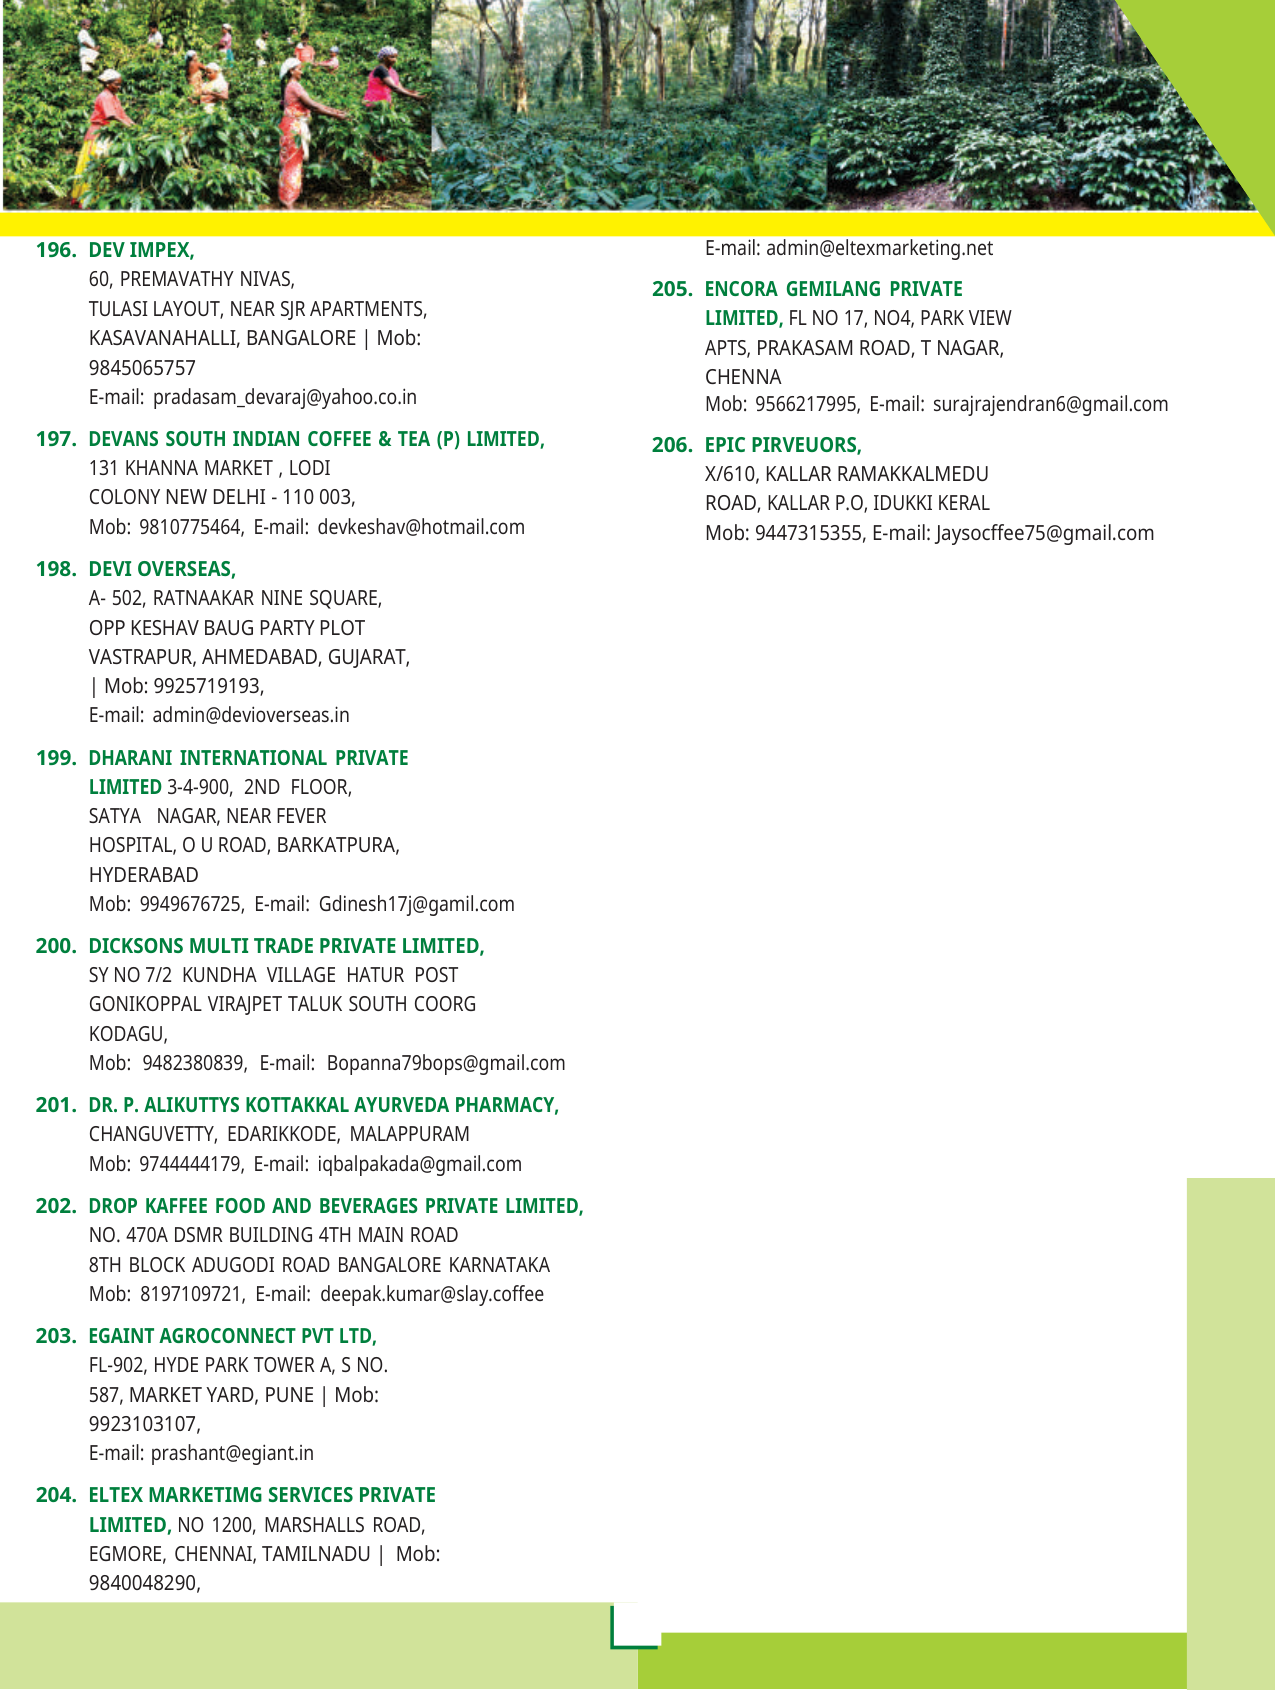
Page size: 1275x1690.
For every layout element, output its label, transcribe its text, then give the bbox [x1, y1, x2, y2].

text SY NO 7/2 KUNDHA VILLAGE HATUR POST GONIKOPPAL VIRAJPET TALUK SOUTH COORG KODAGU, [89, 960, 504, 1047]
text TULASI LAYOUT, NEAR SJR APARTMENTS, KASAVANAHALLI, BANGALORE | Mob: 9845065757 [89, 294, 520, 381]
subtitle DEVI OVERSEAS, [35, 554, 612, 582]
subtitle DROP KAFFEE FOOD AND BEVERAGES PRIVATE LIMITED, [35, 1191, 612, 1219]
subtitle DR. P. ALIKUTTYS KOTTAKKAL AYURVEDA PHARMACY, [35, 1090, 612, 1119]
text E-mail: admin@devioverseas.in [89, 701, 612, 729]
text Mob: 9810775464, E-mail: devkeshav@hotmail.com [89, 512, 612, 540]
text Mob: 9447315355, E-mail: Jaysocffee75@gmail.com [705, 518, 1275, 546]
subtitle DICKSONS MULTI TRADE PRIVATE LIMITED, [35, 931, 612, 959]
text NO. 470A DSMR BUILDING 4TH MAIN ROAD [89, 1220, 612, 1249]
text E-mail: admin@eltexmarketing.net [705, 235, 1275, 261]
text E-mail: pradasam_devaraj@yahoo.co.in [89, 382, 612, 411]
picture [0, 0, 1258, 212]
list DHARANI INTERNATIONAL PRIVATE LIMITED 3-4-900, 2ND FLOOR, SATYA NAGAR, NEAR FEVER HOSPITAL, O U ROAD, BARKATPURA, HYDERABAD [36, 743, 410, 888]
text Mob: 8197109721, E-mail: deepak.kumar@slay.coffee [89, 1279, 612, 1308]
text 60, PREMAVATHY NIVAS, [89, 264, 612, 293]
subtitle DEVANS SOUTH INDIAN COFFEE & TEA (P) LIMITED, [35, 424, 612, 452]
text 8TH BLOCK ADUGODI ROAD BANGALORE KARNATAKA [89, 1250, 612, 1278]
subtitle DEV IMPEX, [35, 235, 612, 264]
text CHANGUVETTY, EDARIKKODE, MALAPPURAM [89, 1119, 612, 1148]
text A- 502, RATNAAKAR NINE SQUARE, [89, 583, 612, 612]
text 131 KHANNA MARKET , LODI COLONY NEW DELHI - 110 003, [89, 453, 375, 511]
text X/610, KALLAR RAMAKKALMEDU ROAD, KALLAR P.O, IDUKKI KERAL [705, 459, 1038, 517]
list ELTEX MARKETIMG SERVICES PRIVATE LIMITED, NO 1200, MARSHALLS ROAD, EGMORE, CHENNAI, TAMILNADU | Mob: 9840048290, [36, 1481, 454, 1597]
text Mob: 9566217995, E-mail: surajrajendran6@gmail.com [705, 391, 1275, 416]
text Mob: 9744444179, E-mail: iqbalpakada@gmail.com [89, 1149, 612, 1177]
text Mob: 9949676725, E-mail: Gdinesh17j@gamil.com [89, 889, 612, 917]
subtitle EPIC PIRVEUORS, [652, 430, 1275, 458]
list ENCORA GEMILANG PRIVATE LIMITED, FL NO 17, NO4, PARK VIEW APTS, PRAKASAM ROAD, T NAGAR, CHENNA [652, 274, 1026, 390]
text FL-902, HYDE PARK TOWER A, S NO. 587, MARKET YARD, PUNE | Mob: 9923103107, [89, 1351, 422, 1437]
text E-mail: prashant@egiant.in [89, 1438, 612, 1467]
subtitle EGAINT AGROCONNECT PVT LTD, [35, 1321, 612, 1350]
text OPP KESHAV BAUG PARTY PLOT VASTRAPUR, AHMEDABAD, GUJARAT, | Mob: 9925719193, [89, 613, 422, 700]
text Mob: 9482380839, E-mail: Bopanna79bops@gmail.com [89, 1048, 612, 1077]
